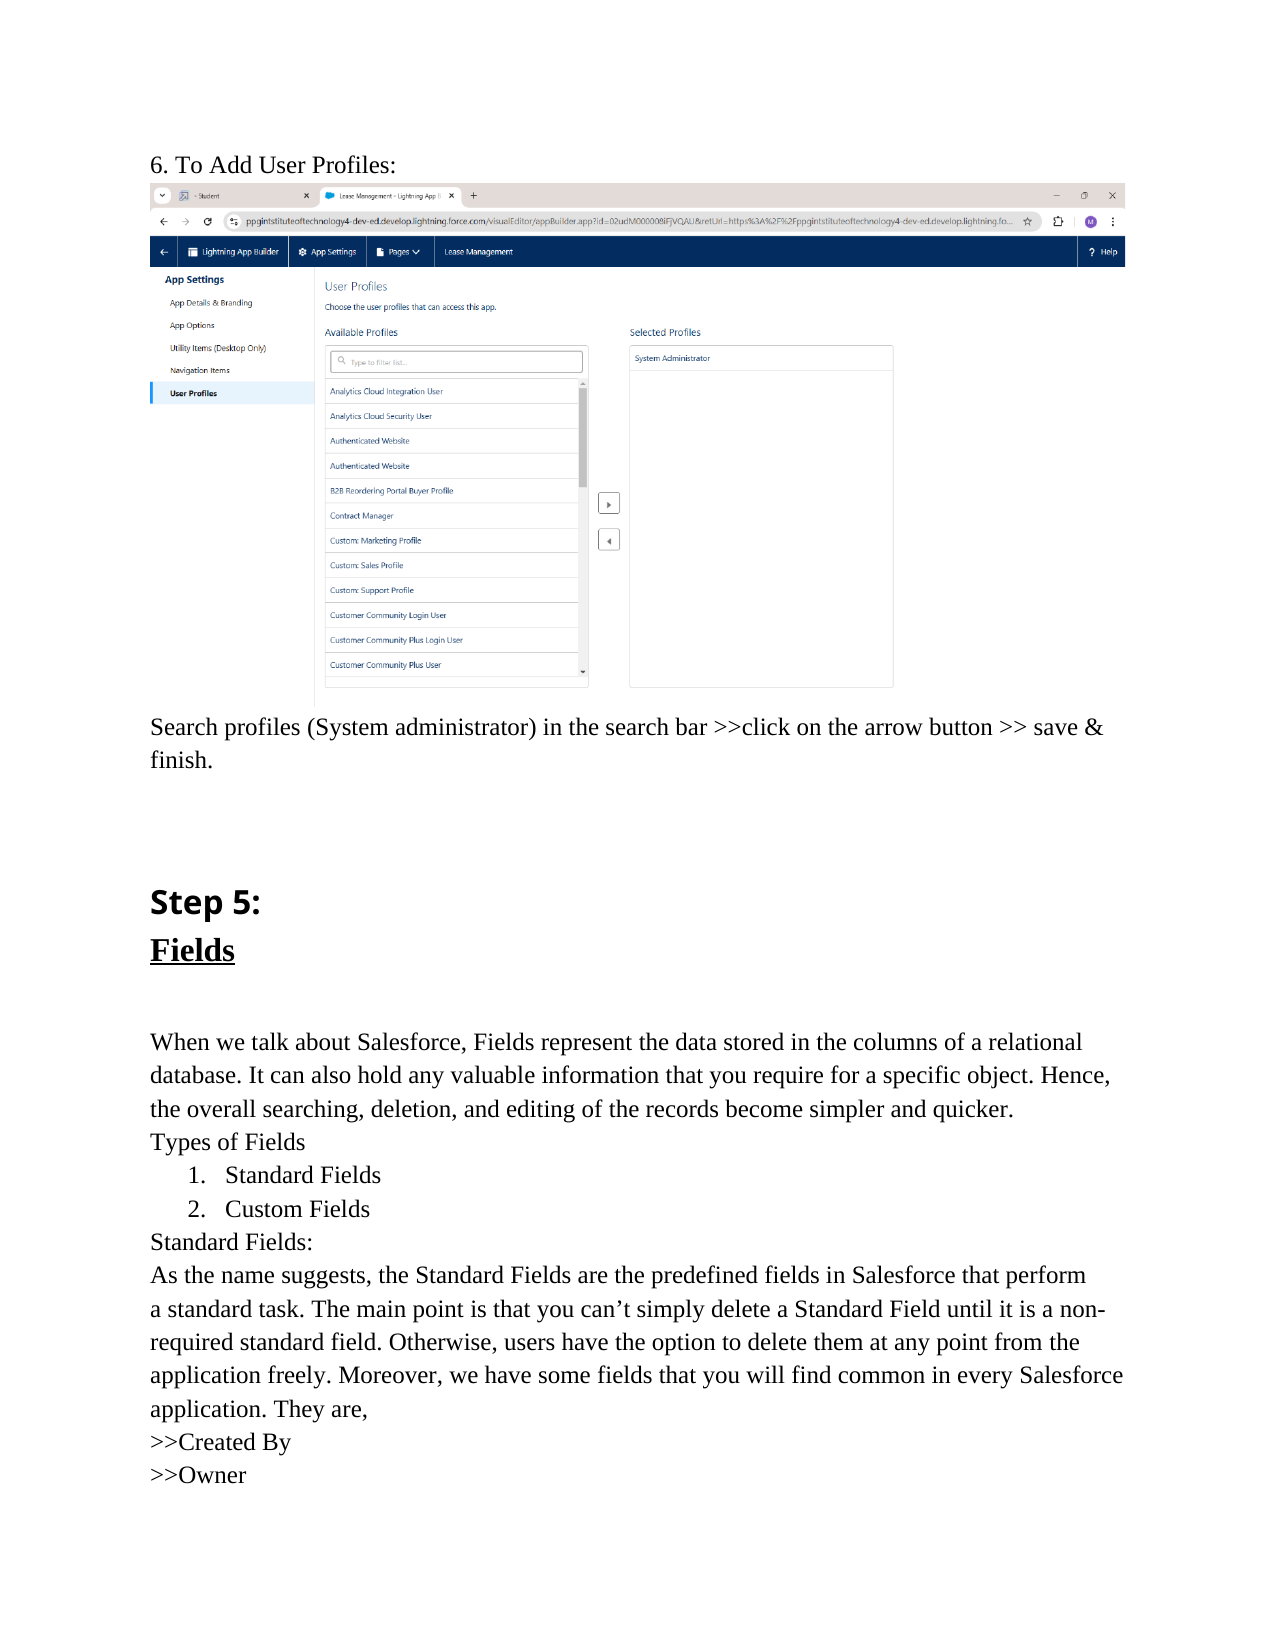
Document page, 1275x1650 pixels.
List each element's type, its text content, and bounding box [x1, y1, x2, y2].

text 6. To Add User Profiles: [150, 150, 1125, 179]
text As the name suggests, the Standard Fields are the predefined fields in Salesforce that perform a standard task. The main point is that you can’t simply delete a Standard Field until it is a non-required standard field. Otherwise, users have the option to delete them at any point from the application freely. Moreover, we have some fields that you will find common in every Salesforce application. They are, [150, 1261, 1125, 1423]
text Types of Fields [150, 1127, 1125, 1156]
list Custom Fields [187, 1194, 1125, 1223]
list Standard Fields [187, 1161, 1125, 1189]
text Search profiles (System administrator) in the search bar >>click on the arrow button >> save & finish. [150, 712, 1125, 774]
text >>Created By [150, 1427, 1125, 1456]
text Step 5: Fields [150, 879, 1125, 969]
text >>Owner [150, 1461, 1125, 1489]
text When we talk about Salesforce, Fields represent the data stored in the columns of a relational database. It can also hold any valuable information that you require for a specific object. Hence, the overall searching, deletion, and editing of the records become simpler and quicker. [150, 1027, 1125, 1123]
text Standard Fields: [150, 1227, 1125, 1256]
picture [150, 183, 1125, 707]
